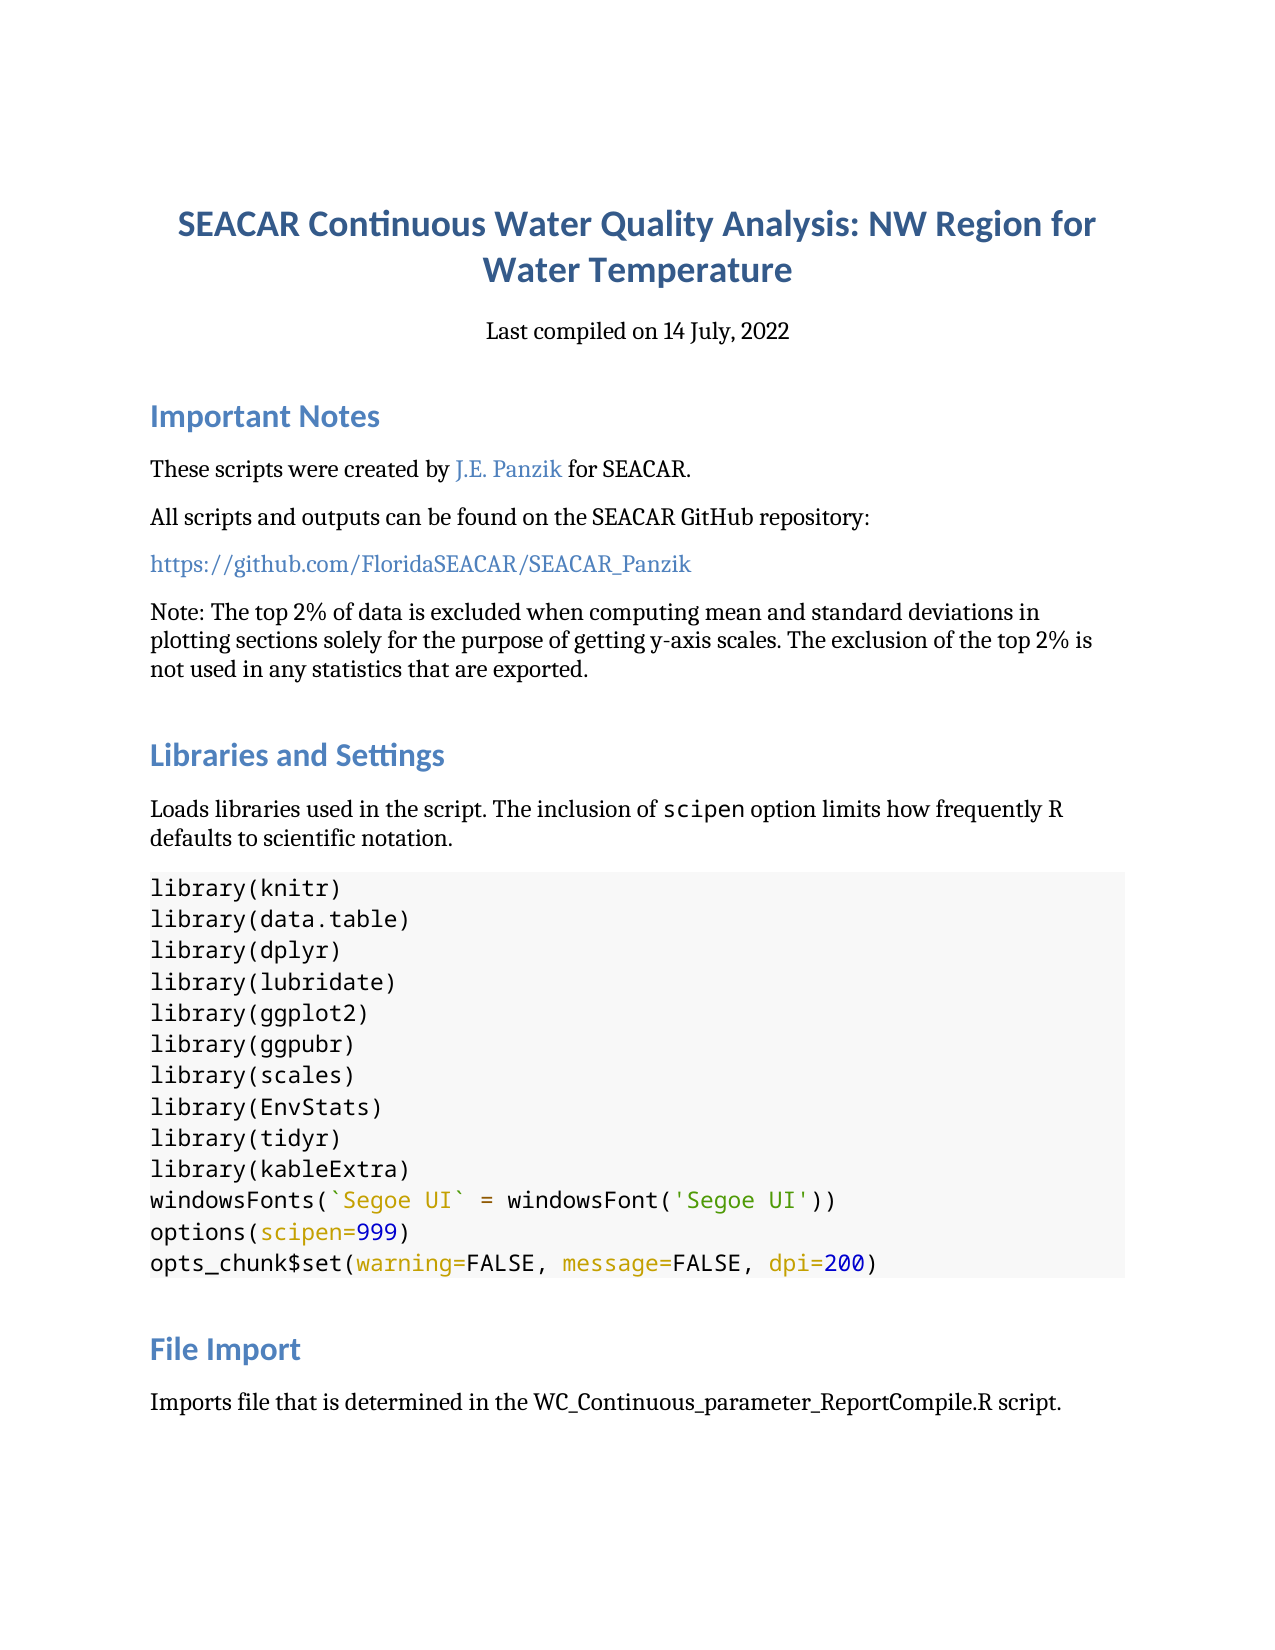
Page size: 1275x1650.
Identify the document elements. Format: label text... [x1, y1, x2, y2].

text All scripts and outputs can be found on the SEACAR GitHub repository: [150, 502, 1125, 531]
text Imports file that is determined in the WC_Continuous_parameter_ReportCompile.R script. [150, 1388, 1125, 1416]
subtitle File Import [150, 1328, 1125, 1369]
subtitle Libraries and Settings [150, 734, 1125, 774]
text library(knitr) library(data.table) library(dplyr) library(lubridate) library(ggplot2) library(ggpubr) library(scales) library(EnvStats) library(tidyr) library(kableExtra) windowsFonts(`Segoe UI` = windowsFont('Segoe UI')) options(scipen=999) opts_chunk$set(warning=FALSE, message=FALSE, dpi=200) [342, 872, 1125, 1278]
text Note: The top 2% of data is excluded when computing mean and standard deviations in plotting sections solely for the purpose of getting y-axis scales. The exclusion of the top 2% is not used in any statistics that are exported. [150, 597, 1125, 684]
title SEACAR Continuous Water Quality Analysis: NW Region for Water Temperature [150, 200, 1125, 292]
text Last compiled on 14 July, 2022 [150, 317, 1125, 345]
text https://github.com/FloridaSEACAR/SEACAR_Panzik [150, 550, 1125, 579]
subtitle Important Notes [150, 395, 1125, 436]
text Loads libraries used in the script. The inclusion of scipen option limits how frequently R defaults to scientific notation. [150, 793, 1125, 853]
text These scripts were created by J.E. Panzik for SEACAR. [150, 455, 1125, 484]
